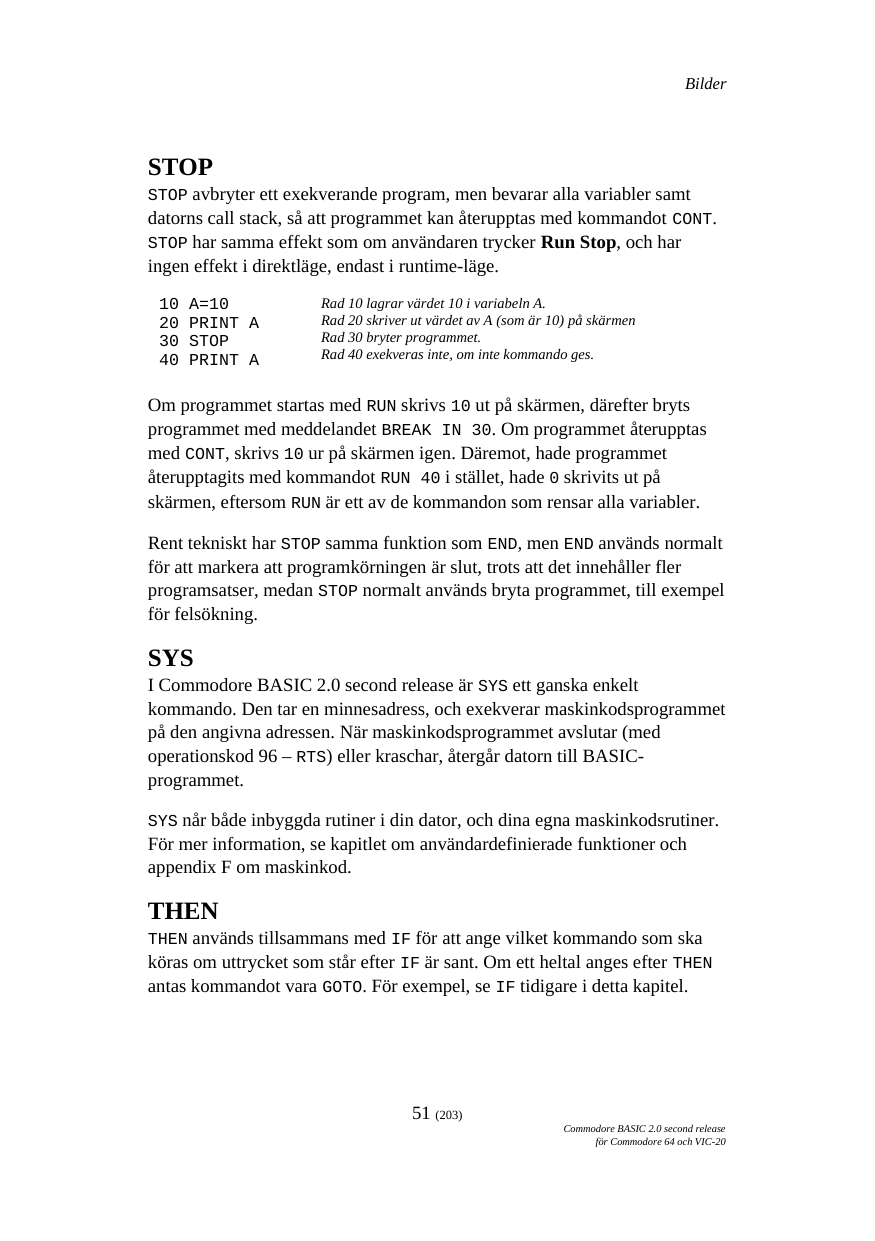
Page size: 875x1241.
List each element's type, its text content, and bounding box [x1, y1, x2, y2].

text Om programmet startas med RUN skrivs 10 ut på skärmen, därefter bryts programmet med meddelandet BREAK IN 30. Om programmet återupptas med CONT, skrivs 10 ur på skärmen igen. Däremot, hade programmet återupptagits med kommandot RUN 40 i stället, hade 0 skrivits ut på skärmen, eftersom RUN är ett av de kommandon som rensar alla variabler. [148, 371, 726, 513]
text SYS når både inbyggda rutiner i din dator, och dina egna maskinkodsrutiner. För mer information, se kapitlet om användardefinierade funktioner och appendix F om maskinkod. [148, 809, 726, 878]
table_header 10 A=10 20 PRINT A 30 STOP 40 PRINT A [148, 295, 309, 371]
text Rent tekniskt har STOP samma funktion som END, men END används normalt för att markera att programkörningen är slut, trots att det innehåller fler programsatser, medan STOP normalt används bryta programmet, till exempel för felsökning. [148, 532, 726, 625]
table_header Rad 10 lagrar värdet 10 i variabeln A. Rad 20 skriver ut värdet av A (som är 10) på skärmen Rad 30 bryter programmet. Rad 40 exekveras inte, om inte kommando ges. [310, 295, 725, 371]
subtitle STOP [148, 152, 726, 181]
subtitle THEN [148, 896, 726, 925]
text STOP avbryter ett exekverande program, men bevarar alla variabler samt datorns call stack, så att programmet kan återupptas med kommandot CONT. STOP har samma effekt som om användaren trycker Run Stop, och har ingen effekt i direktläge, endast i runtime-läge. [148, 183, 726, 277]
text THEN används tillsammans med IF för att ange vilket kommando som ska köras om uttrycket som står efter IF är sant. Om ett heltal anges efter THEN antas kommandot vara GOTO. För exempel, se IF tidigare i detta kapitel. [148, 927, 726, 998]
subtitle SYS [148, 643, 726, 672]
text I Commodore BASIC 2.0 second release är SYS ett ganska enkelt kommando. Den tar en minnesadress, och exekverar maskinkodsprogrammet på den angivna adressen. När maskinkodsprogrammet avslutar (med operationskod 96 – RTS) eller kraschar, återgår datorn till BASIC-programmet. [148, 674, 726, 790]
